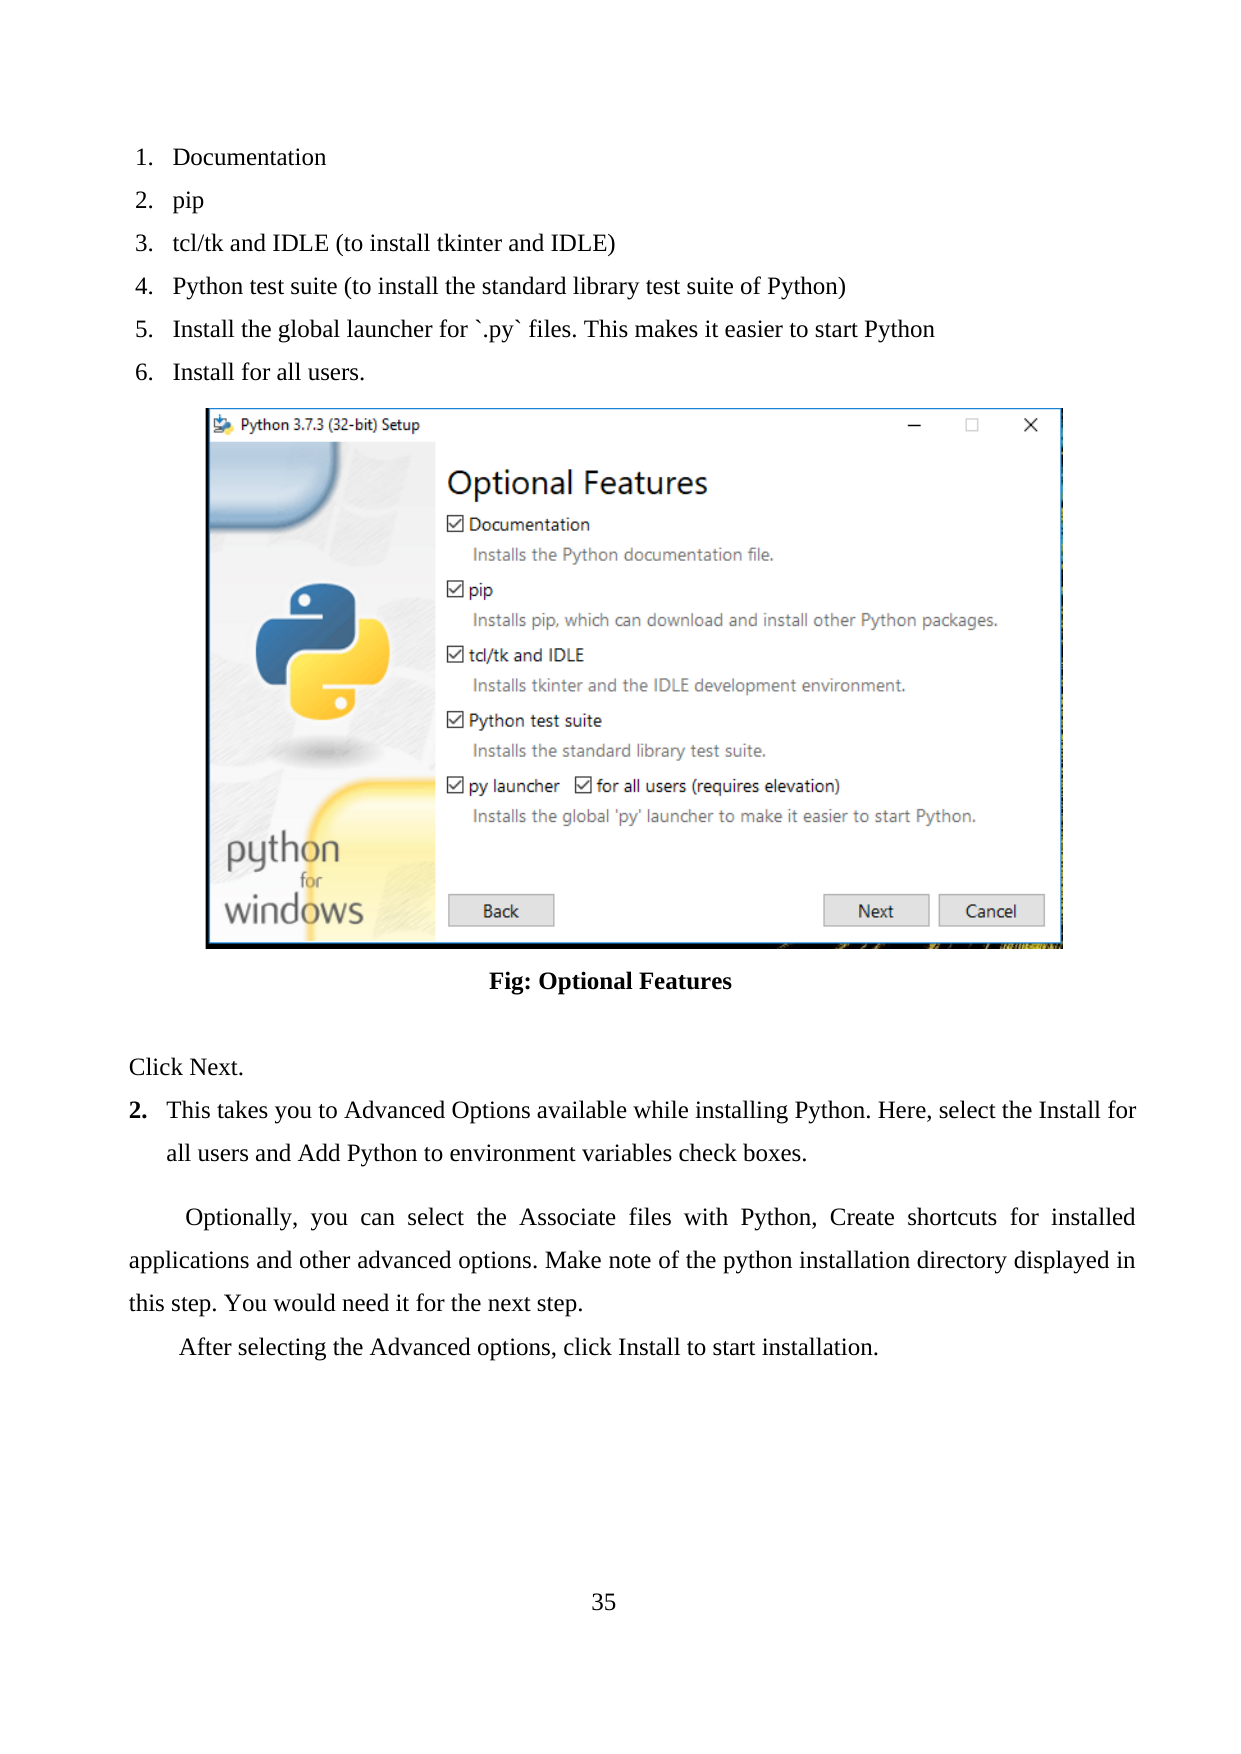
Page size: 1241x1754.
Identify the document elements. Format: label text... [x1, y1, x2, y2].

list tcl/tk and IDLE (to install tkinter and IDLE) [135, 228, 1196, 257]
picture [205, 408, 1063, 949]
text After selecting the Advanced options, click Install to start installation. [129, 1332, 1137, 1360]
list Documentation [135, 142, 1196, 171]
list Python test suite (to install the standard library test suite of Python) [135, 271, 1196, 300]
text Optionally, you can select the Associate files with Python, Create shortcuts for installed applications and other advanced options. Make note of the python installation directory displayed in this step. You would need it for the next step. [129, 1202, 1137, 1317]
list Install for all users. [135, 357, 1196, 386]
list Install the global launcher for `.py` files. This makes it easier to start Python [135, 314, 1196, 343]
list This takes you to Advanced Options available while installing Python. Here, select the Install for all users and Add Python to environment variables check boxes. [129, 1095, 1137, 1167]
list pip [135, 185, 1196, 214]
text Click Next. [129, 1052, 1137, 1081]
text Fig: Optional Features [15, 966, 1196, 994]
